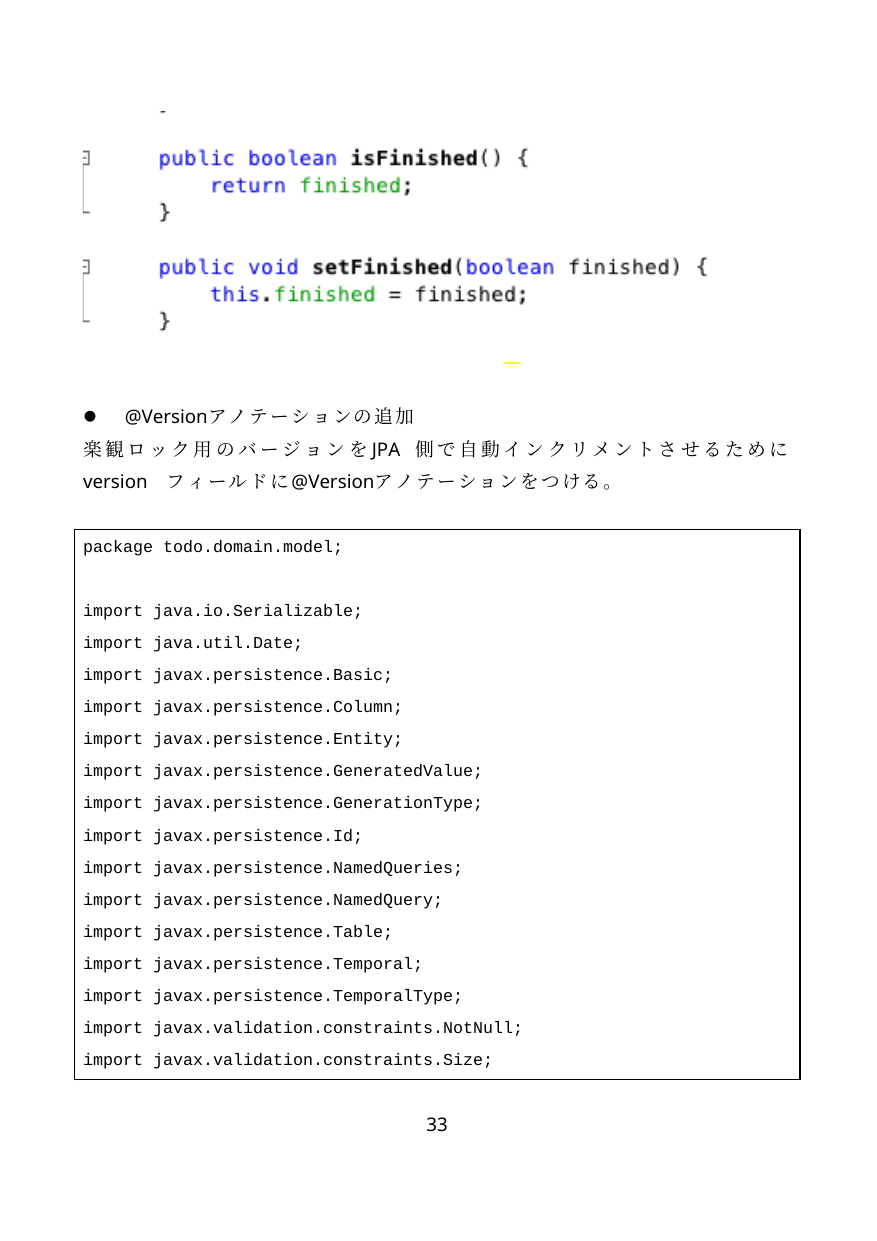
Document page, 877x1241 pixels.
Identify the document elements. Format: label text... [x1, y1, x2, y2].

text import javax.persistence.GenerationType; [83, 788, 791, 821]
text import javax.persistence.Table; [83, 917, 791, 949]
text package todo.domain.model; [75, 530, 799, 564]
text import javax.persistence.Id; [83, 821, 791, 853]
text import javax.persistence.Temporal; [83, 949, 791, 981]
text 楽観ロック用のバージョンをJPA側で自動インクリメントさせるためにversionフィールドに@Versionアノテーションをつける。 [83, 432, 791, 497]
text import javax.persistence.Column; [83, 692, 791, 724]
text import java.util.Date; [83, 628, 791, 660]
text import javax.persistence.NamedQuery; [83, 885, 791, 917]
text import javax.persistence.NamedQueries; [83, 853, 791, 885]
text import javax.validation.constraints.Size; [75, 1042, 799, 1079]
text import javax.persistence.TemporalType; [83, 981, 791, 1013]
text import javax.persistence.Entity; [83, 724, 791, 756]
picture [82, 111, 792, 364]
list @Versionアノテーションの追加 [83, 400, 791, 432]
text import javax.validation.constraints.NotNull; [83, 1013, 791, 1042]
text import java.io.Serializable; [83, 596, 791, 628]
text import javax.persistence.GeneratedValue; [83, 756, 791, 788]
text import javax.persistence.Basic; [83, 660, 791, 692]
